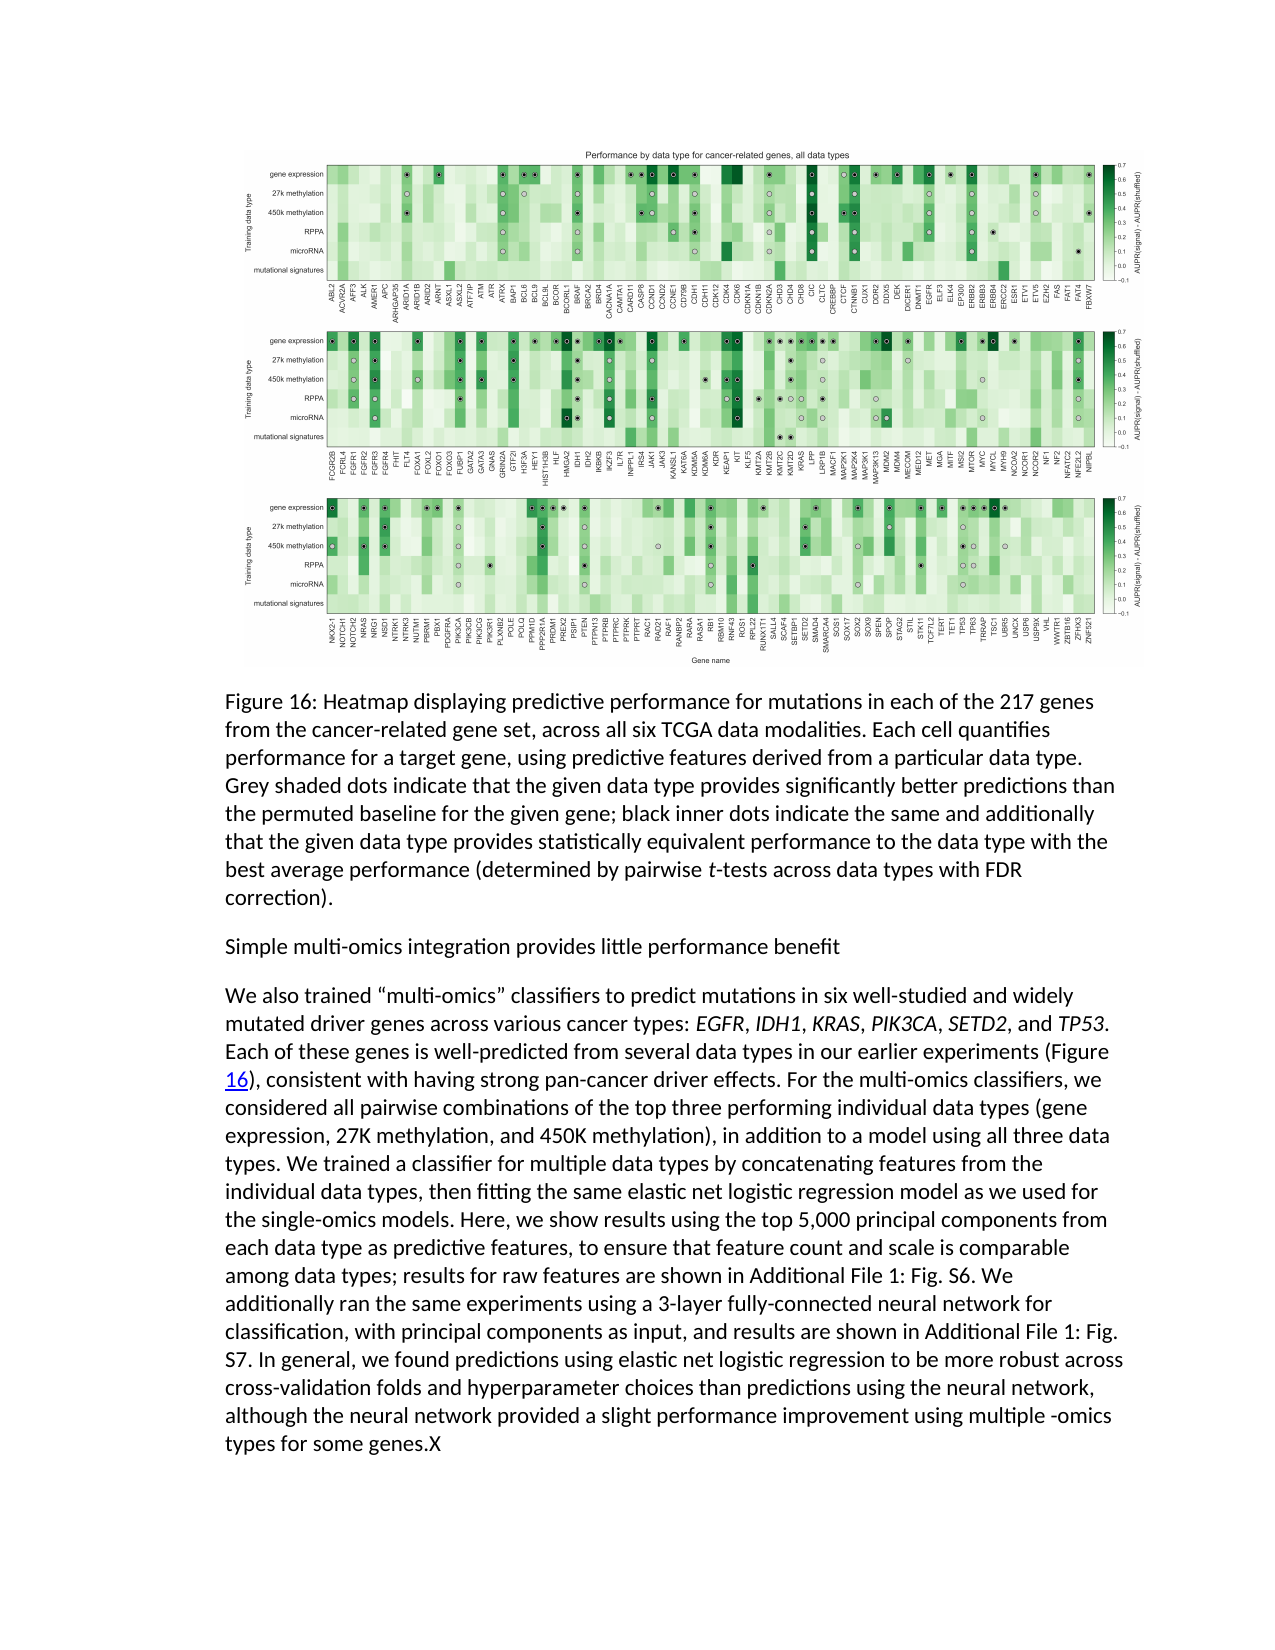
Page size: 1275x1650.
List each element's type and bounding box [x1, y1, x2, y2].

picture [243, 150, 1144, 667]
